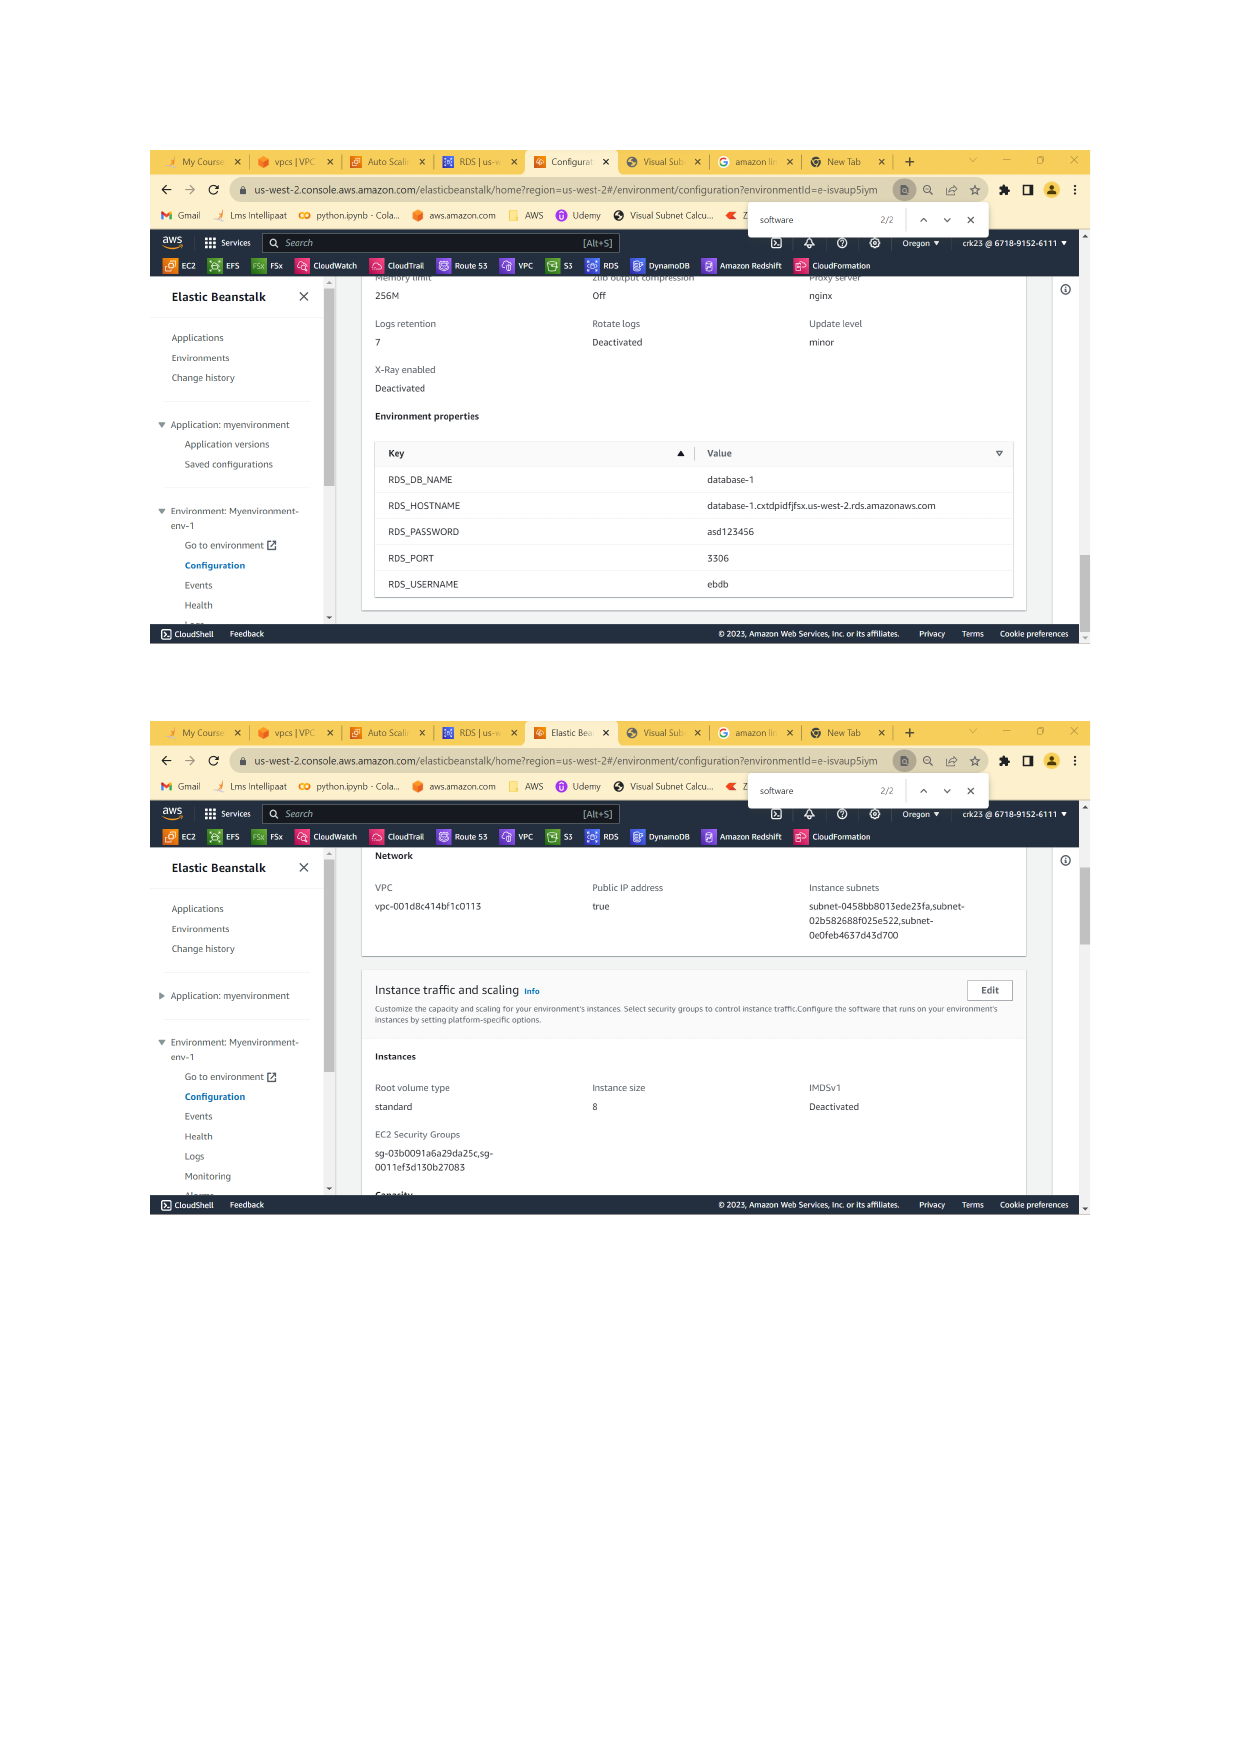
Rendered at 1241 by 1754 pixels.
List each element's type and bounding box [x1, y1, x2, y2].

picture [150, 150, 1091, 644]
picture [150, 721, 1091, 1215]
